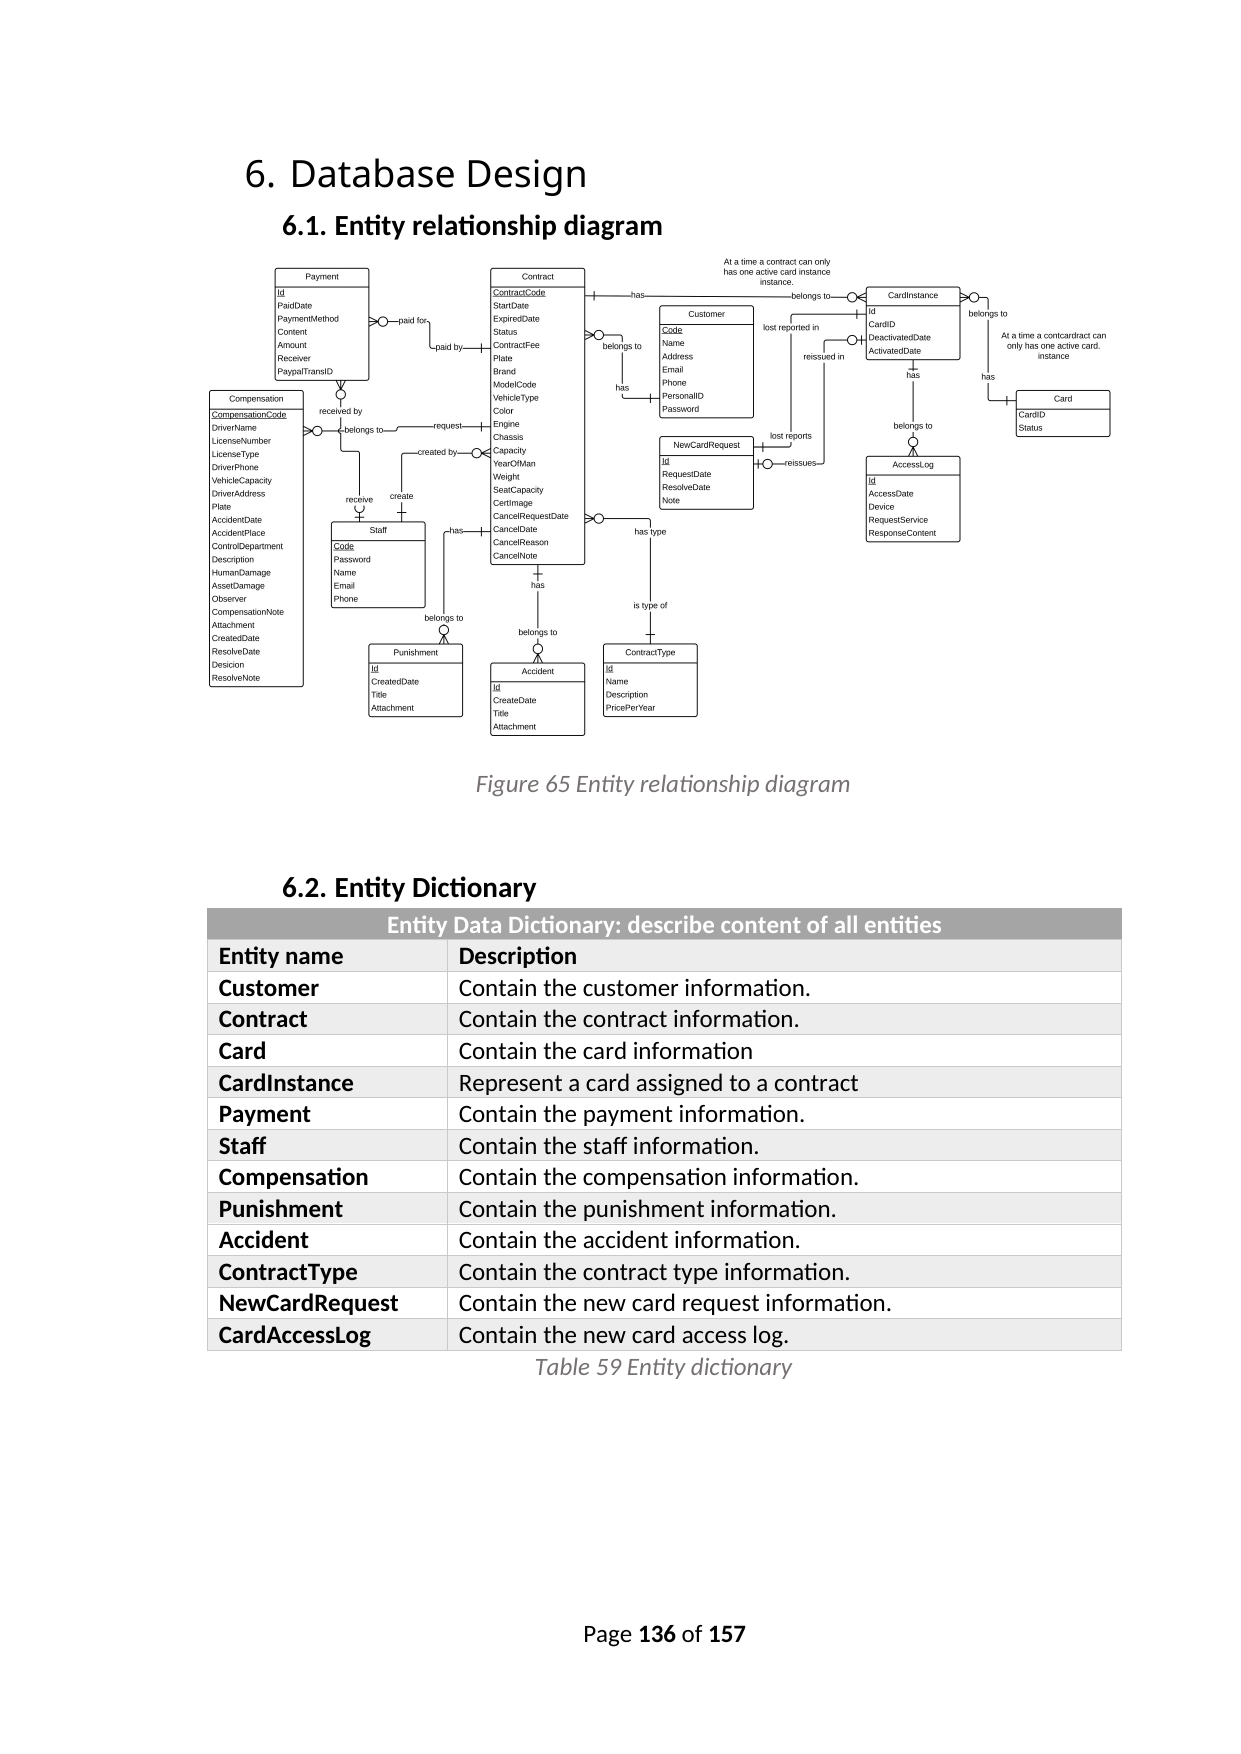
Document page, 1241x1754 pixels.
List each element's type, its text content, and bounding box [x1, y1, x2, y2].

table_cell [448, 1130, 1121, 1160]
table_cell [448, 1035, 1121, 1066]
subtitle Database Design [244, 148, 1122, 199]
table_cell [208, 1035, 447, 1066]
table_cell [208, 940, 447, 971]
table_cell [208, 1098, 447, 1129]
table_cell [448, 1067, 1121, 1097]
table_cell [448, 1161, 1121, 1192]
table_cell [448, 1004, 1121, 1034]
text Figure 65 Entity relationship diagram [207, 768, 1122, 799]
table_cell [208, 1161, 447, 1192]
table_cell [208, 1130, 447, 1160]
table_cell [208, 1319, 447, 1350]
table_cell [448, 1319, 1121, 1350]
picture [206, 245, 1122, 750]
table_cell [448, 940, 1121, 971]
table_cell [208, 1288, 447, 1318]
subtitle Entity relationship diagram [282, 207, 1122, 243]
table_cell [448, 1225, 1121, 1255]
subtitle Entity Dictionary [282, 869, 1122, 905]
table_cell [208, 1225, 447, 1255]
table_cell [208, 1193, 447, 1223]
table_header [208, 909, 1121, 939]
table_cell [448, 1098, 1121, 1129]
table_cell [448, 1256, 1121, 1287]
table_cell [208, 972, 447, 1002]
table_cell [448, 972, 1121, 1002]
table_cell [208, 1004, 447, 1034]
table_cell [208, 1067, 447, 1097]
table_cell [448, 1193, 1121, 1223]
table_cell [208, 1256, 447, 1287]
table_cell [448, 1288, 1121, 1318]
